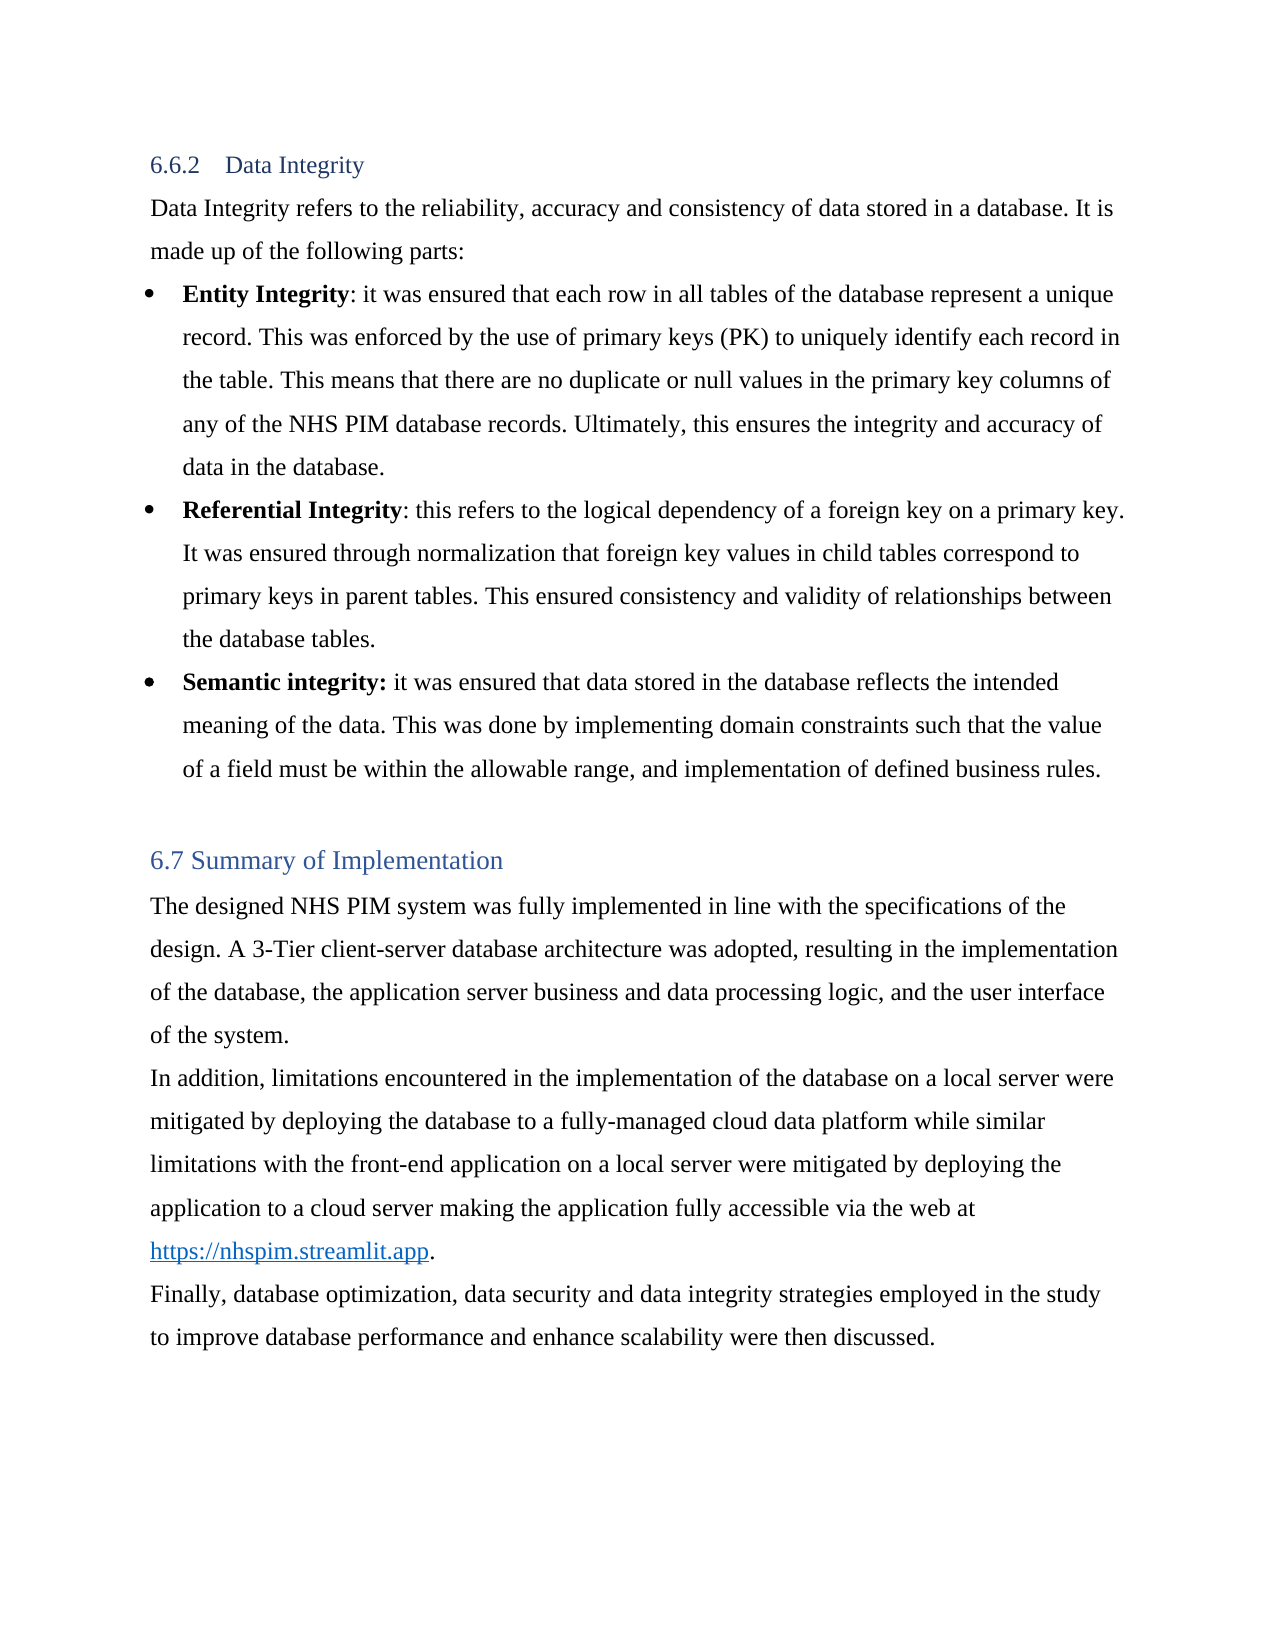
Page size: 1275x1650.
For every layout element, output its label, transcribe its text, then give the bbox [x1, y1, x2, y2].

list Data Integrity refers to the reliability, accuracy and consistency of data stored in a database. It is made up of the following parts: [150, 193, 1125, 265]
text The designed NHS PIM system was fully implemented in line with the specifications of the design. A 3-Tier client-server database architecture was adopted, resulting in the implementation of the database, the application server business and data processing logic, and the user interface of the system. [150, 891, 1125, 1049]
text In addition, limitations encountered in the implementation of the database on a local server were mitigated by deploying the database to a fully-managed cloud data platform while similar limitations with the front-end application on a local server were mitigated by deploying the application to a cloud server making the application fully accessible via the web at https://nhspim.streamlit.app. [150, 1063, 1125, 1264]
subtitle 6.7 Summary of Implementation [150, 844, 1125, 875]
subtitle Data Integrity [150, 150, 1125, 179]
list Semantic integrity: it was ensured that data stored in the database reflects the intended meaning of the data. This was done by implementing domain constraints such that the value of a field must be within the allowable range, and implementation of defined business rules. [145, 667, 1125, 782]
text Finally, database optimization, data security and data integrity strategies employed in the study to improve database performance and enhance scalability were then discussed. [150, 1279, 1125, 1351]
list Entity Integrity: it was ensured that each row in all tables of the database represent a unique record. This was enforced by the use of primary keys (PK) to uniquely identify each record in the table. This means that there are no duplicate or null values in the primary key columns of any of the NHS PIM database records. Ultimately, this ensures the integrity and accuracy of data in the database. [145, 279, 1125, 481]
list Referential Integrity: this refers to the logical dependency of a foreign key on a primary key. It was ensured through normalization that foreign key values in child tables correspond to primary keys in parent tables. This ensured consistency and validity of relationships between the database tables. [145, 495, 1125, 653]
